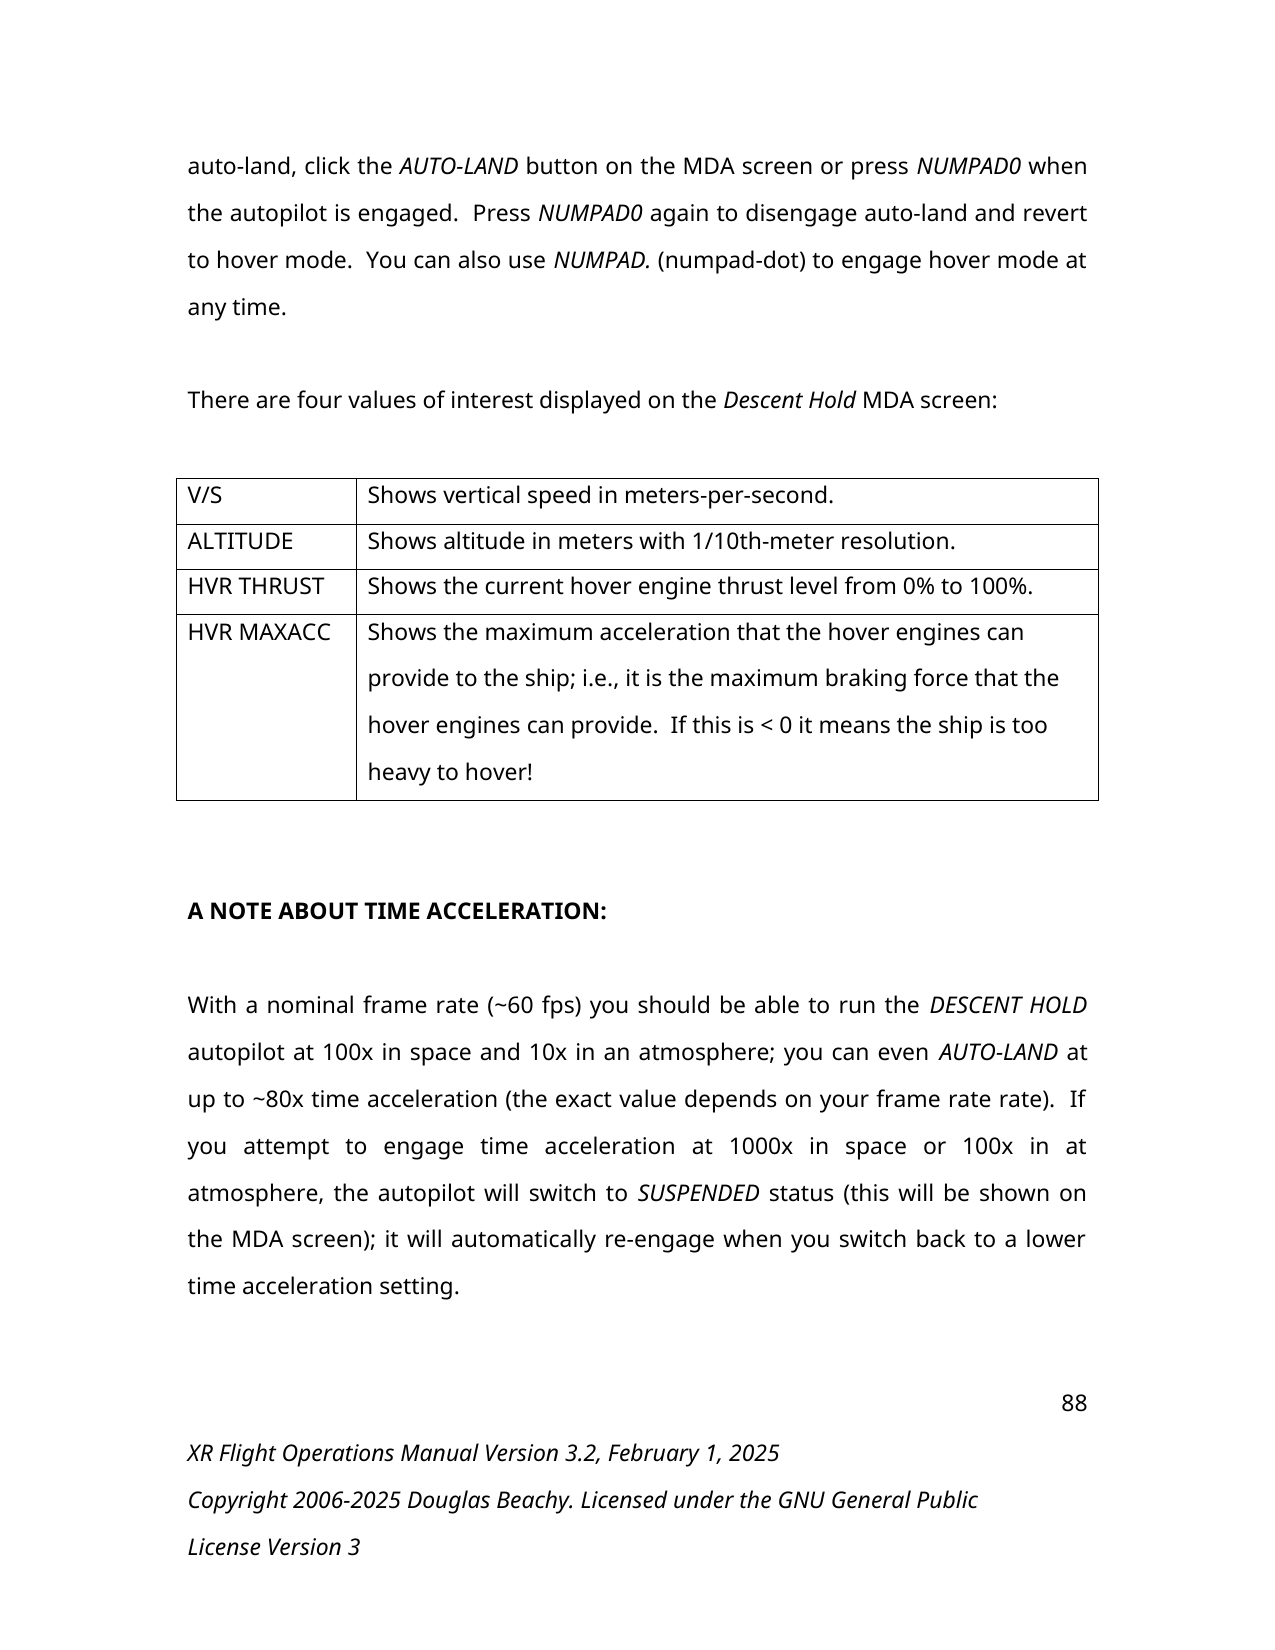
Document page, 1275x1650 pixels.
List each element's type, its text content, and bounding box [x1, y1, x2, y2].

table_cell Shows altitude in meters with 1/10th-meter resolution. [357, 525, 1098, 569]
table_cell ALTITUDE [177, 525, 356, 569]
text There are four values of interest displayed on the Descent Hold MDA screen: [187, 384, 1087, 416]
text With a nominal frame rate (~60 fps) you should be able to run the DESCENT HOLD autopilot at 100x in space and 10x in an atmosphere; you can even AUTO-LAND at up to ~80x time acceleration (the exact value depends on your frame rate rate). If you attempt to engage time acceleration at 1000x in space or 100x in at atmosphere, the autopilot will switch to SUSPENDED status (this will be shown on the MDA screen); it will automatically re-engage when you switch back to a lower time acceleration setting. [187, 989, 1087, 1301]
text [187, 150, 1087, 322]
table_cell Shows the current hover engine thrust level from 0% to 100%. [357, 570, 1098, 614]
table_cell HVR THRUST [177, 570, 356, 614]
table_header V/S [177, 479, 356, 523]
table_header Shows vertical speed in meters-per-second. [357, 479, 1098, 523]
table_cell HVR MAXACC [177, 615, 356, 800]
table_cell Shows the maximum acceleration that the hover engines can provide to the ship; i.e., it is the maximum braking force that the hover engines can provide. If this is < 0 it means the ship is too heavy to hover! [357, 615, 1098, 800]
text A NOTE ABOUT TIME ACCELERATION: [187, 895, 1087, 926]
